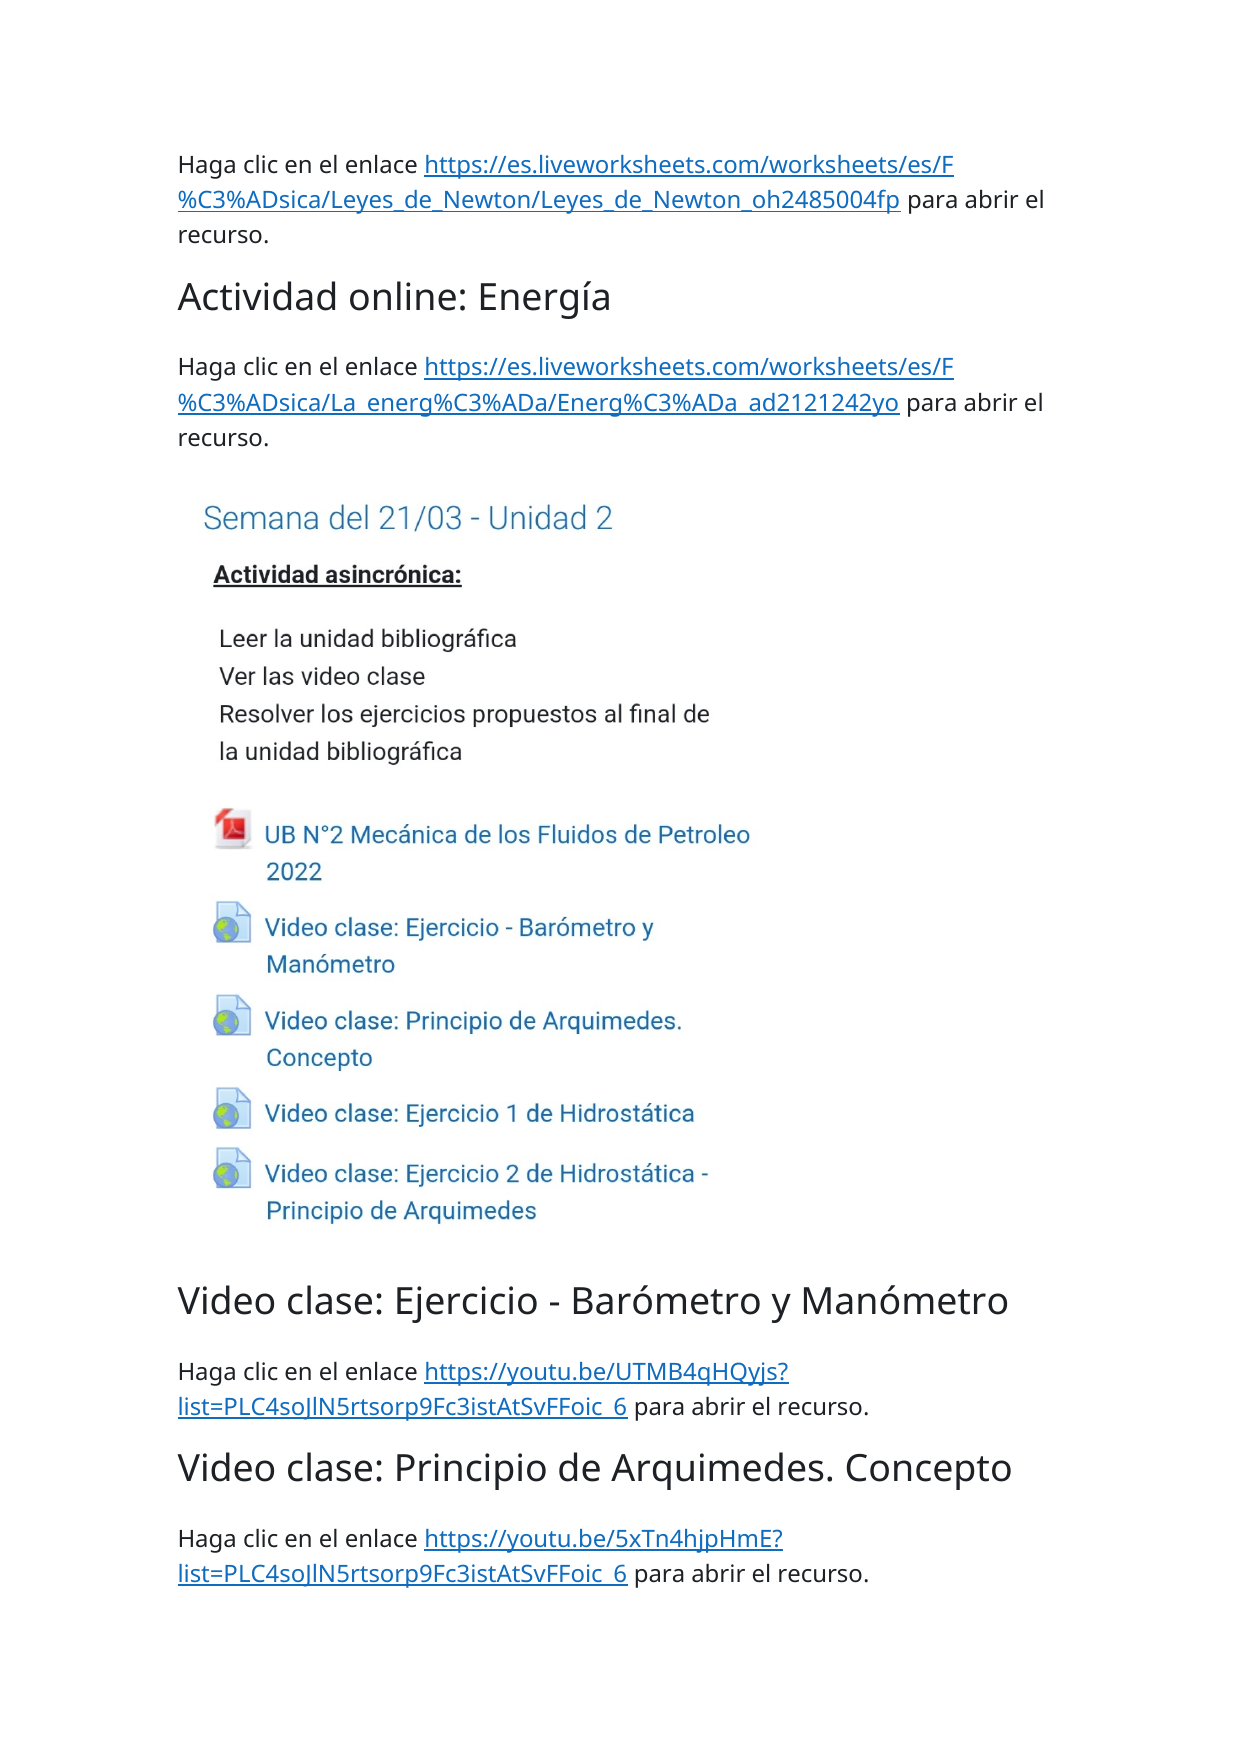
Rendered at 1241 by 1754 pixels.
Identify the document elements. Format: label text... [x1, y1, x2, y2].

subtitle Video clase: Principio de Arquimedes. Concepto [177, 1441, 1063, 1492]
text Haga clic en el enlace https://youtu.be/5xTn4hjpHmE?list=PLC4soJlN5rtsorp9Fc3istAtSvFFoic_6 para abrir el recurso. [177, 1522, 1063, 1589]
text Haga clic en el enlace https://es.liveworksheets.com/worksheets/es/F%C3%ADsica/La_energ%C3%ADa/Energ%C3%ADa_ad2121242yo para abrir el recurso. [177, 350, 1063, 453]
subtitle Video clase: Ejercicio - Barómetro y Manómetro [177, 1274, 1063, 1325]
subtitle Actividad online: Energía [177, 270, 1063, 321]
picture [177, 472, 832, 1256]
text Haga clic en el enlace https://es.liveworksheets.com/worksheets/es/F%C3%ADsica/Leyes_de_Newton/Leyes_de_Newton_oh2485004fp para abrir el recurso. [177, 148, 1063, 251]
text Haga clic en el enlace https://youtu.be/UTMB4qHQyjs?list=PLC4soJlN5rtsorp9Fc3istAtSvFFoic_6 para abrir el recurso. [177, 1354, 1063, 1422]
